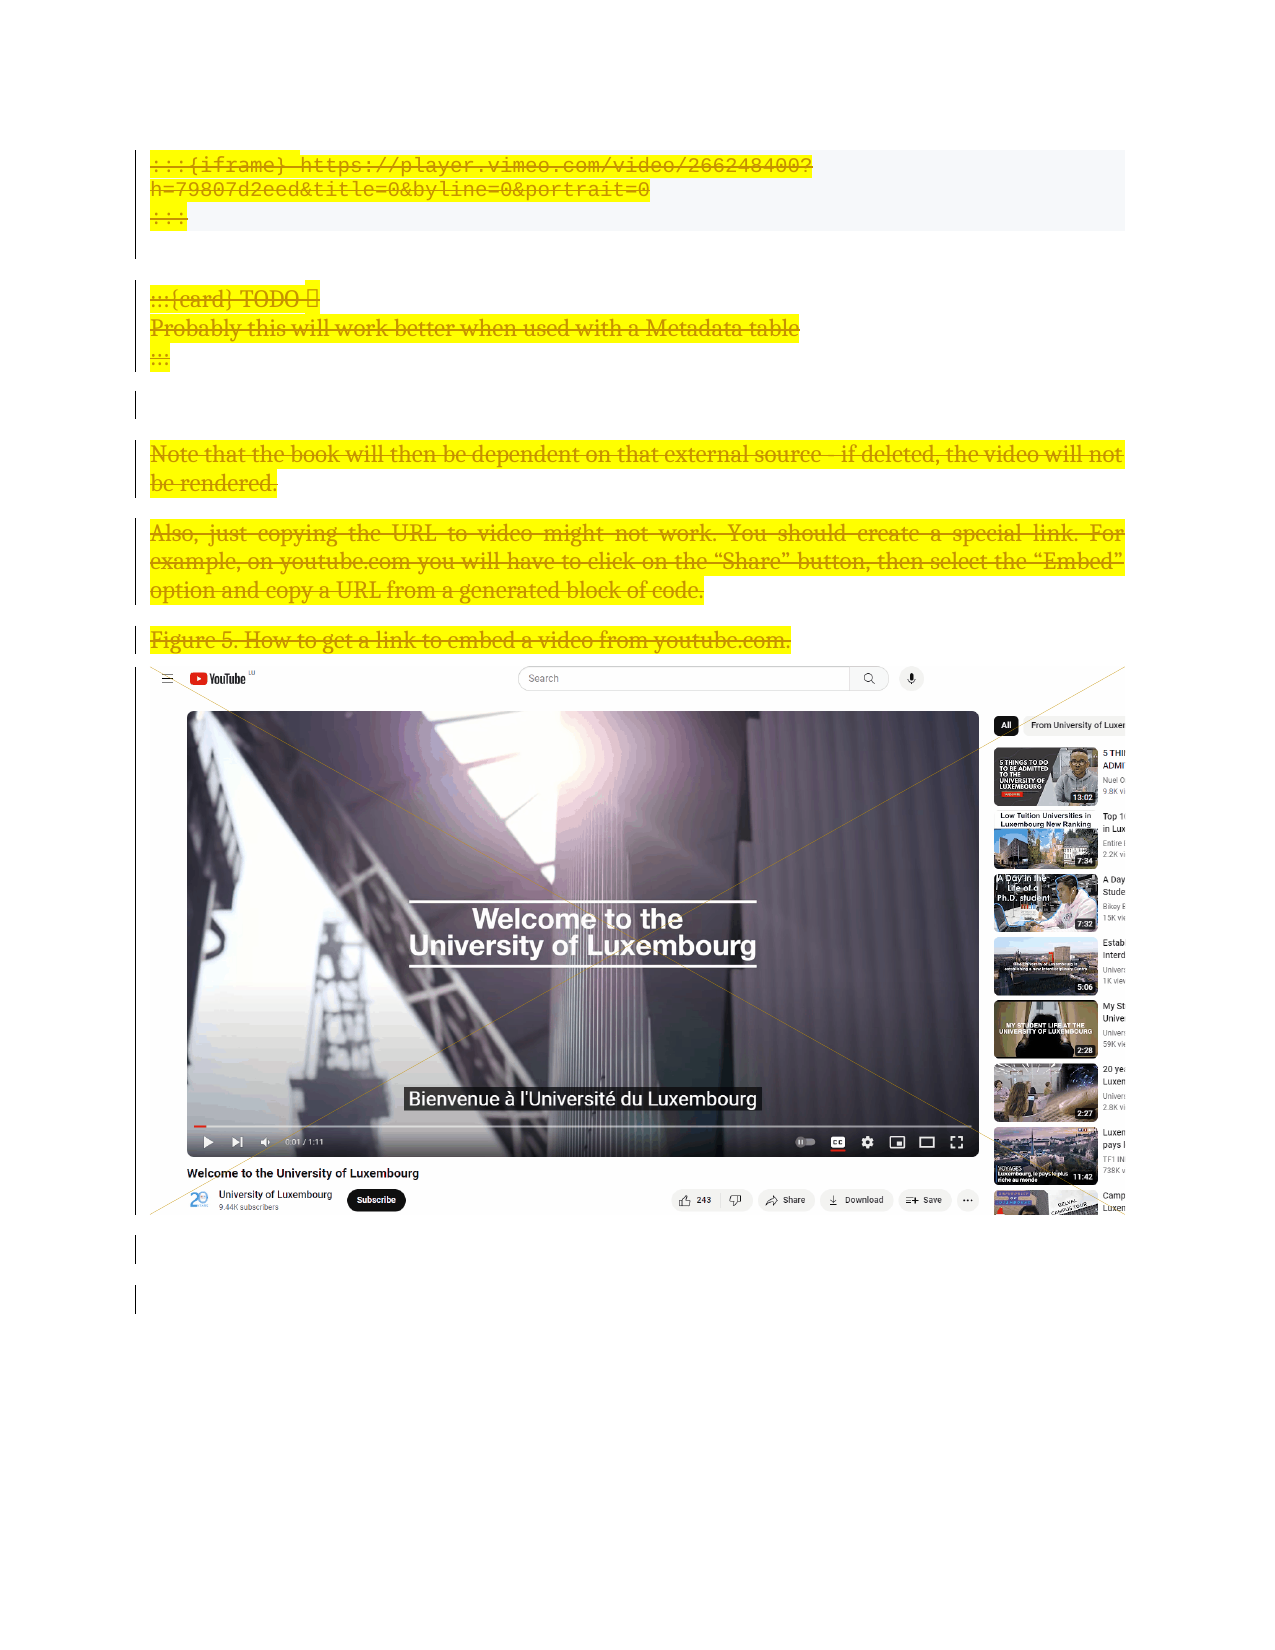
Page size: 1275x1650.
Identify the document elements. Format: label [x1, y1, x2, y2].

picture [152, 942, 1123, 1215]
picture [150, 668, 636, 1213]
picture [151, 666, 1124, 940]
picture [639, 668, 1125, 1213]
